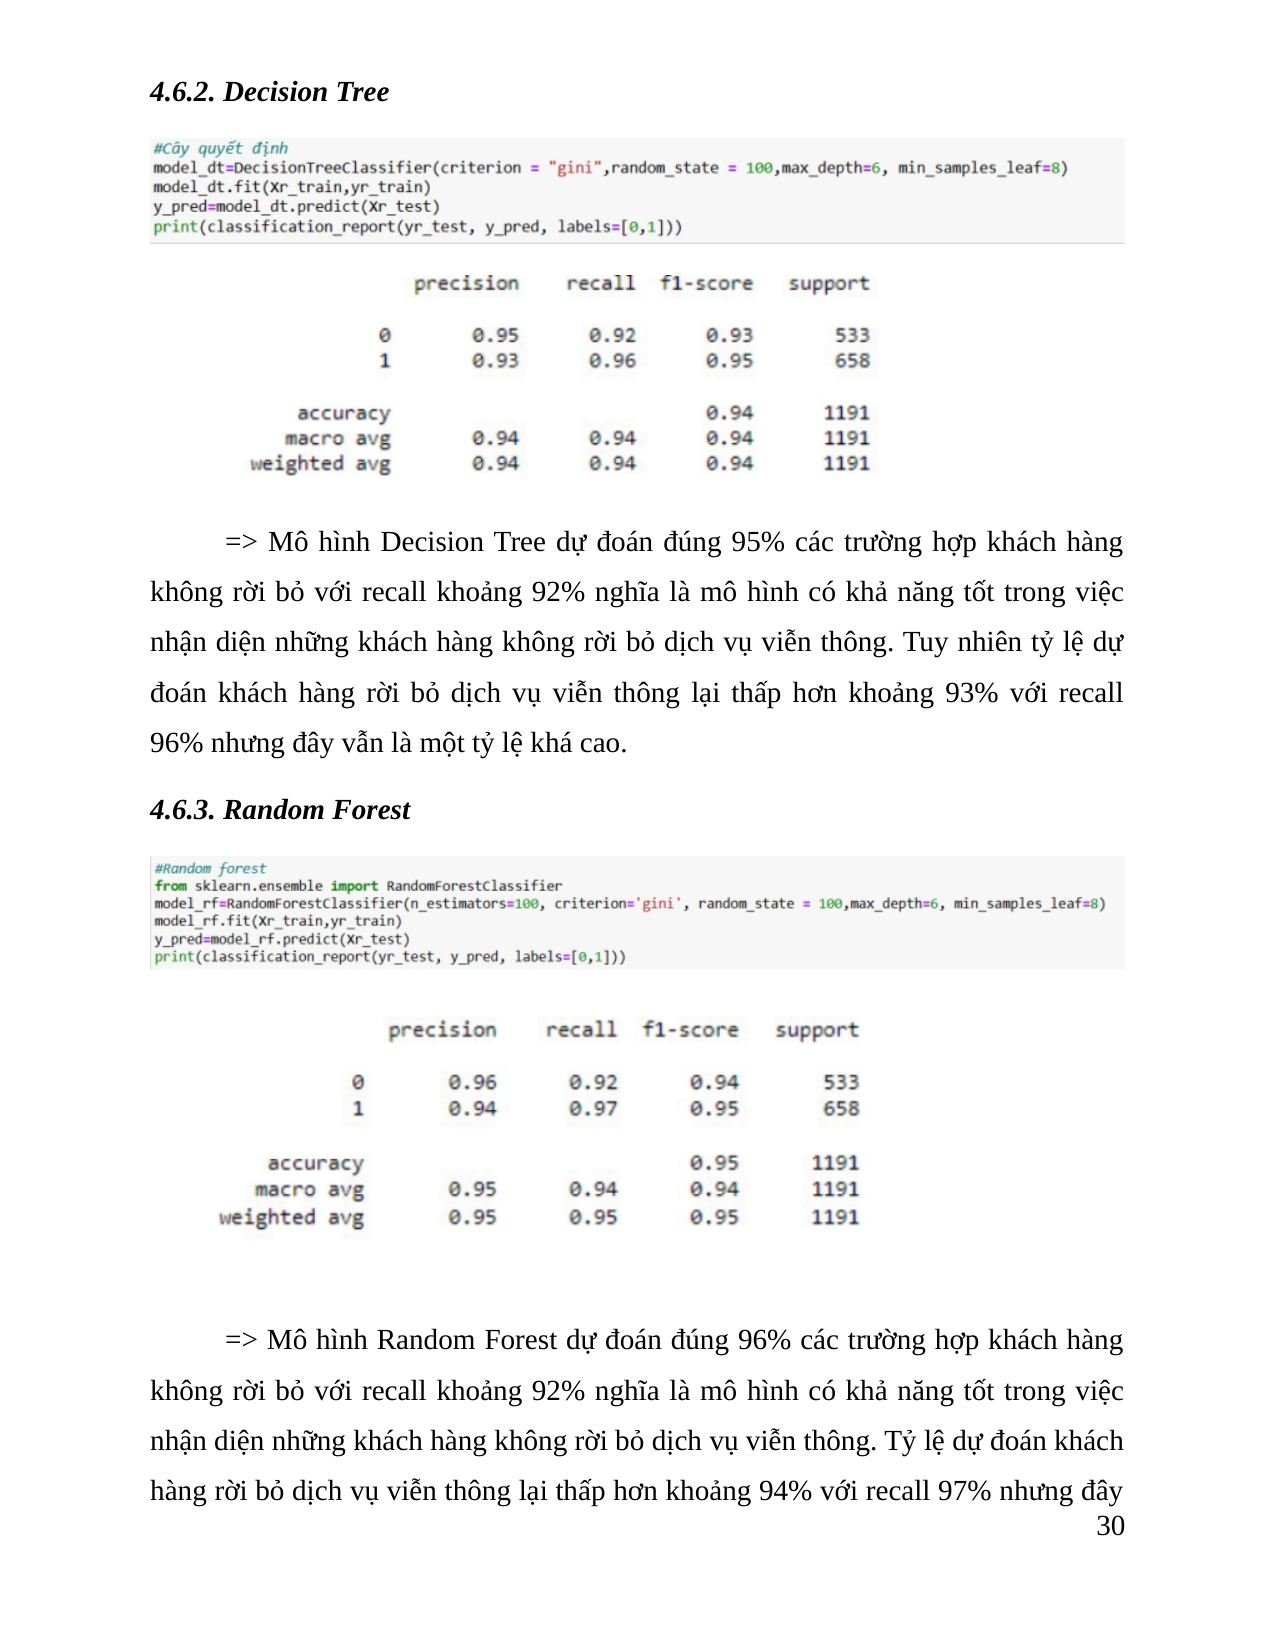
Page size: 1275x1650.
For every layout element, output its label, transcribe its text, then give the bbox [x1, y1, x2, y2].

picture [150, 856, 1125, 971]
picture [150, 1016, 1125, 1277]
text 4.6.2. Decision Tree [150, 74, 1125, 107]
picture [150, 275, 1125, 478]
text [150, 1322, 1125, 1507]
text 4.6.3. Random Forest [150, 792, 1125, 826]
text => Mô hình Decision Tree dự đoán đúng 95% các trường hợp khách hàng không rời bỏ với recall khoảng 92% nghĩa là mô hình có khả năng tốt trong việc nhận diện những khách hàng không rời bỏ dịch vụ viễn thông. Tuy nhiên tỷ lệ dự đoán khách hàng rời bỏ dịch vụ viễn thông lại thấp hơn khoảng 93% với recall 96% nhưng đây vẫn là một tỷ lệ khá cao. [150, 524, 1125, 759]
picture [150, 138, 1125, 244]
